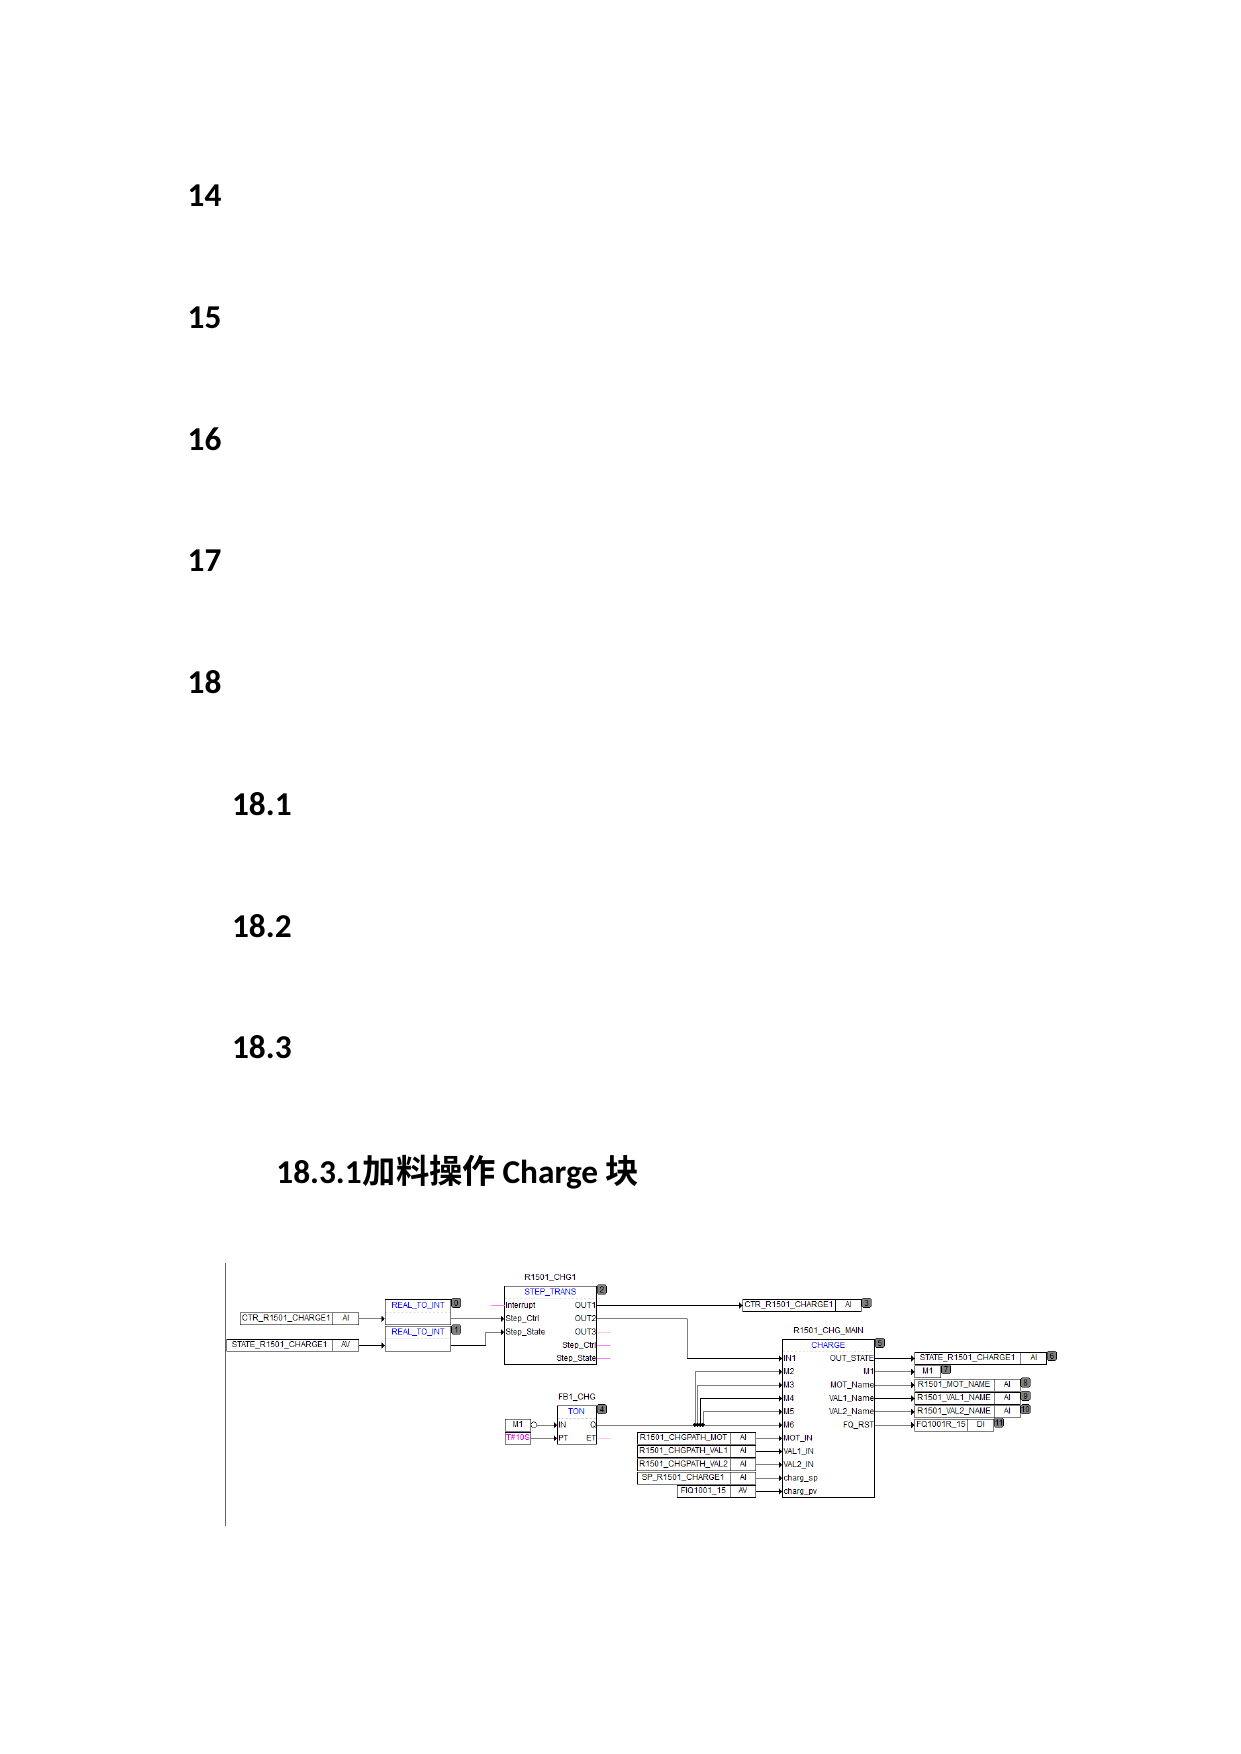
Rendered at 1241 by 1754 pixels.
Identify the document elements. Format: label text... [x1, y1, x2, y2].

picture [225, 1263, 1091, 1526]
subtitle 加料操作Charge块 [276, 1136, 1053, 1201]
